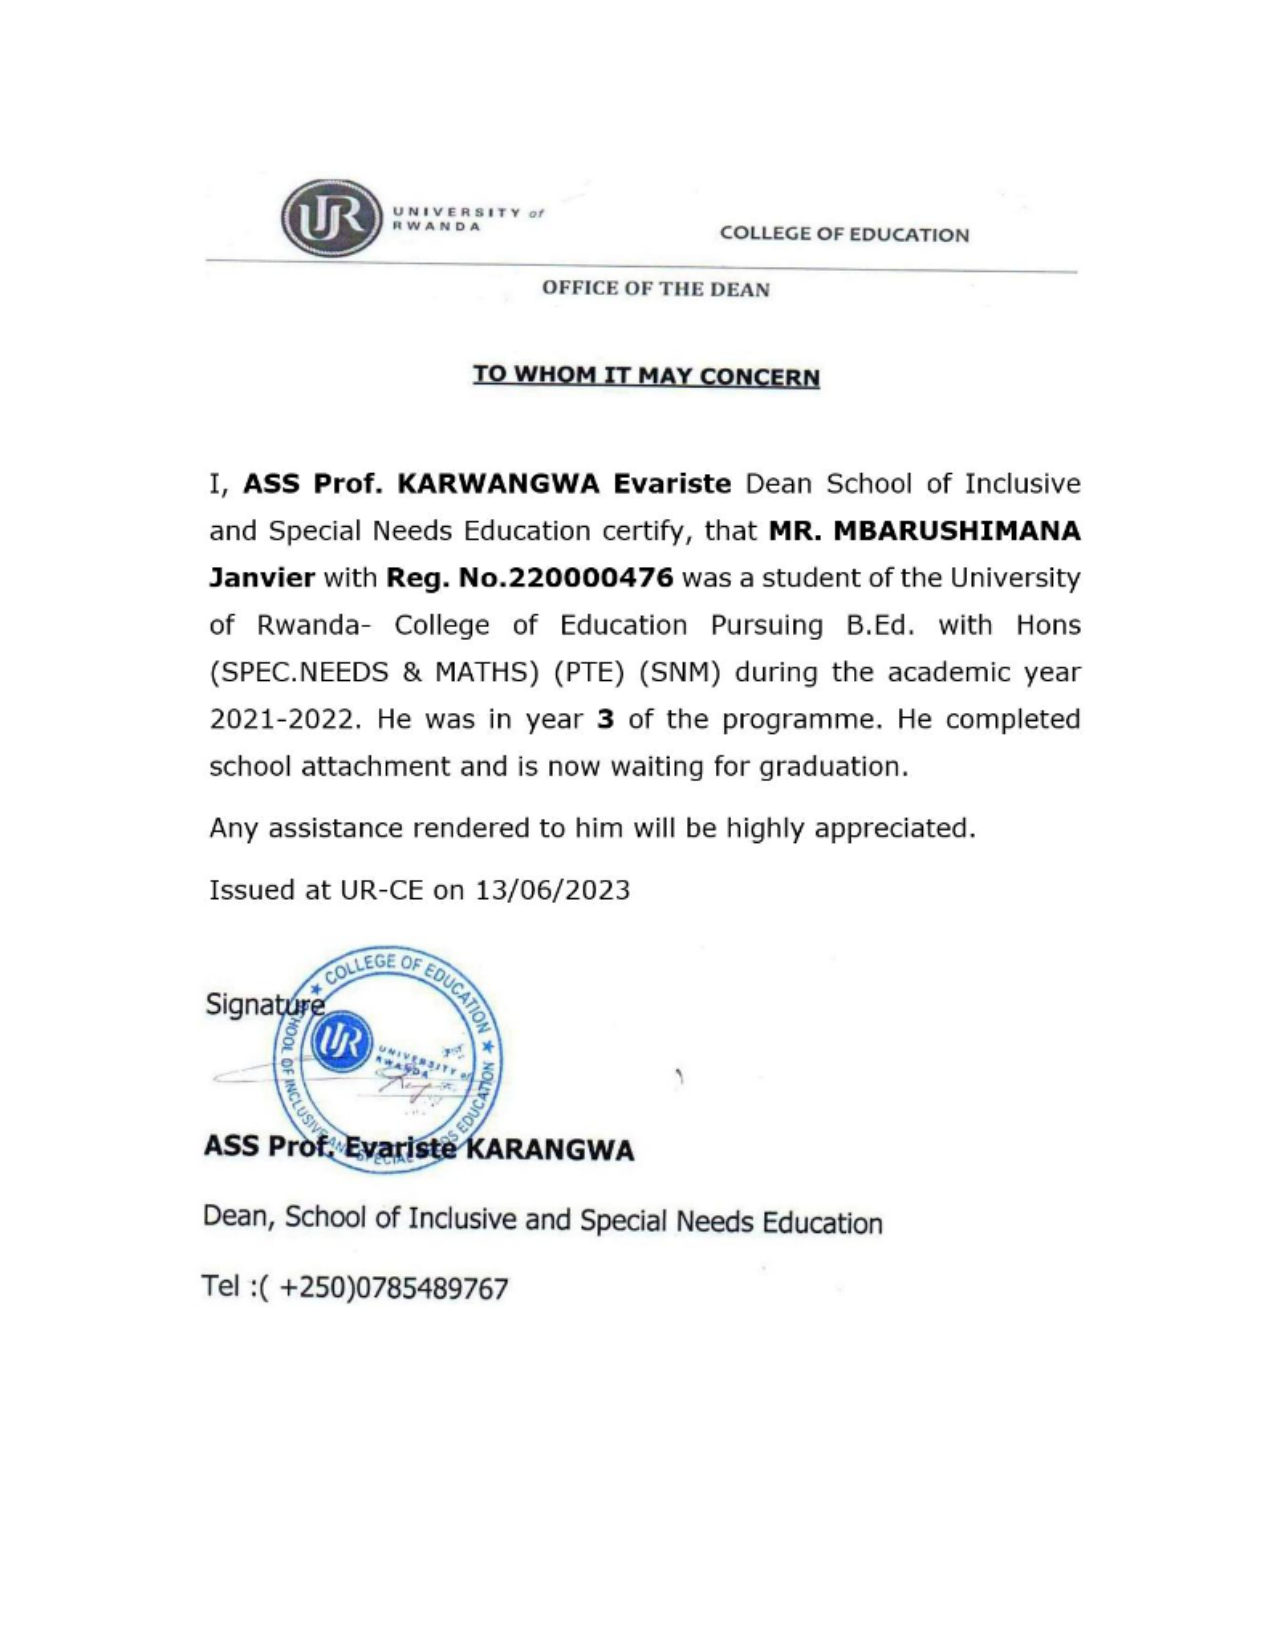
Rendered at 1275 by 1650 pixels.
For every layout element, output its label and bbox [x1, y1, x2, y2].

picture [151, 150, 1166, 1373]
